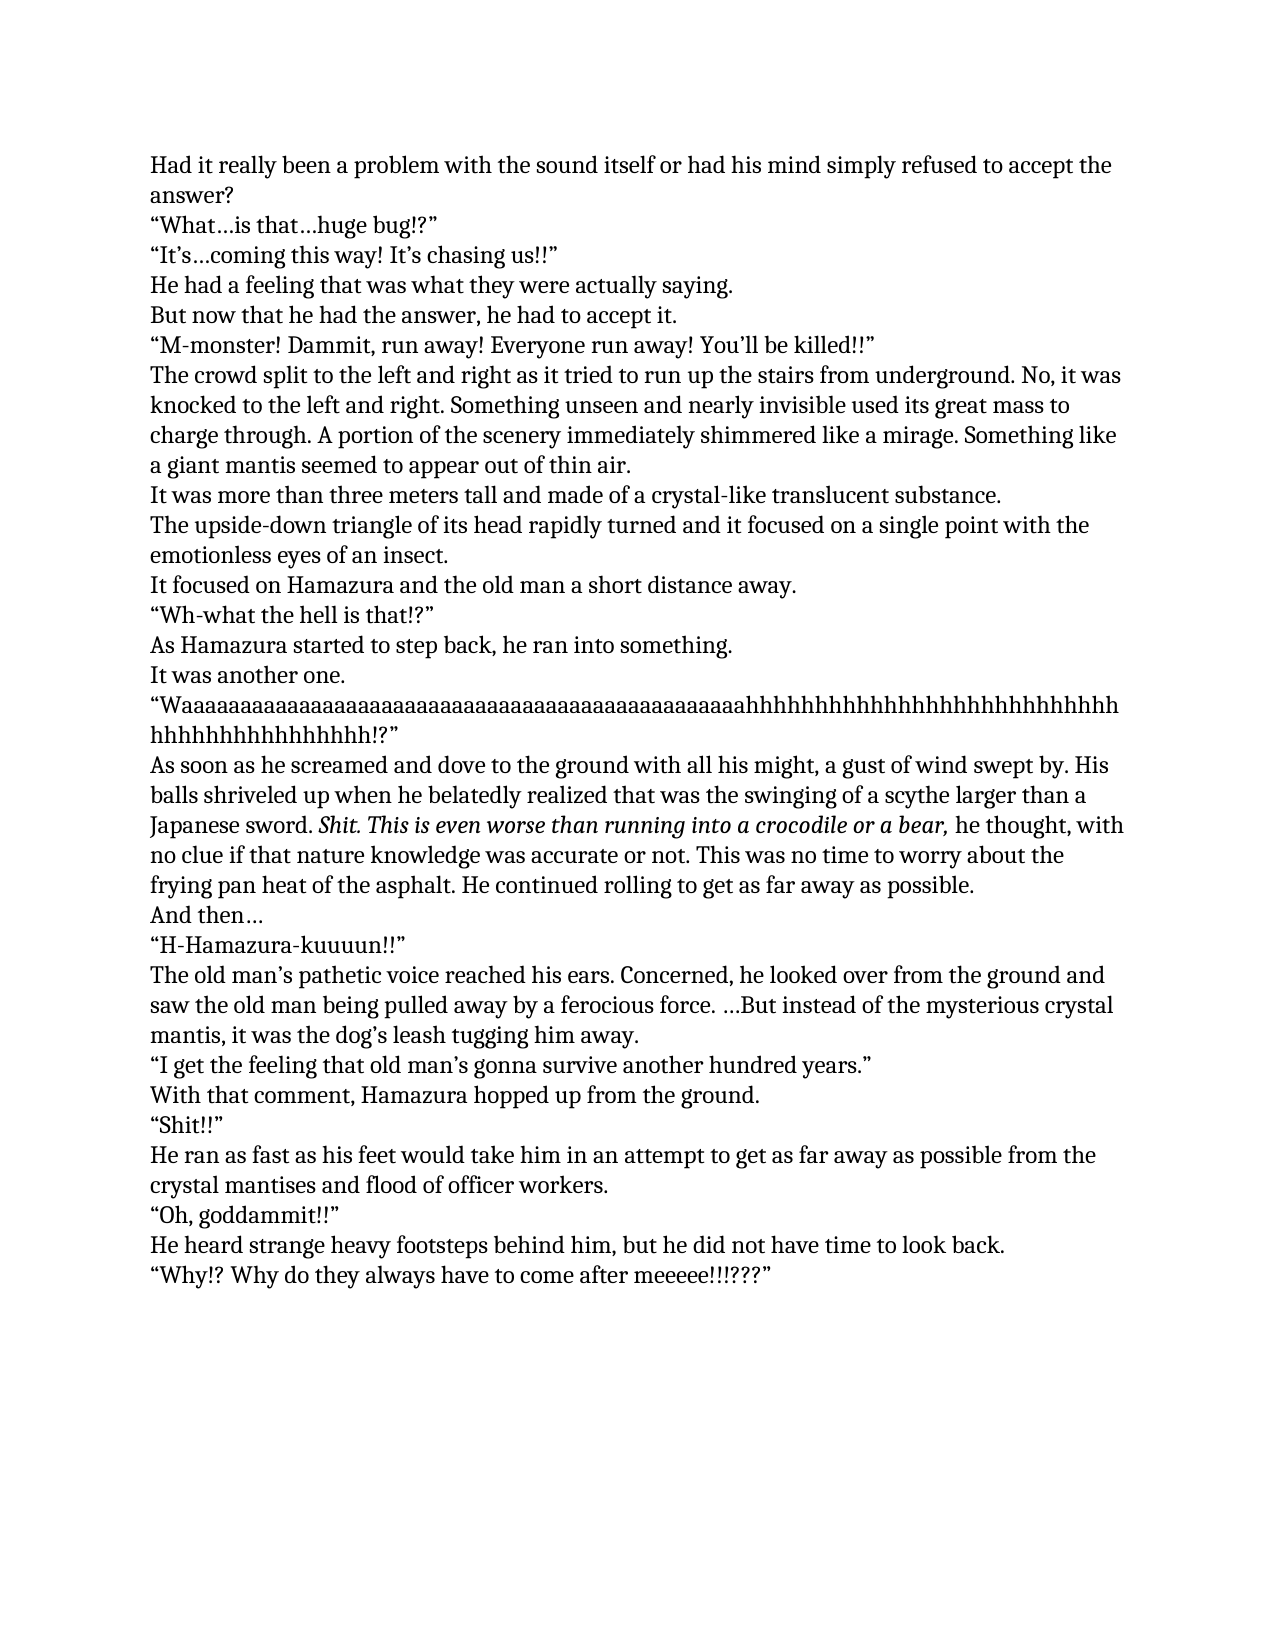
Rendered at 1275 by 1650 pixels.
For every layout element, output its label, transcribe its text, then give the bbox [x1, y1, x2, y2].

text “H-Hamazura-kuuuun!!” [150, 930, 1125, 960]
text “Why!? Why do they always have to come after meeeee!!!???” [150, 1260, 1125, 1290]
text “Wh-what the hell is that!?” [150, 600, 1125, 630]
text “It’s…coming this way! It’s chasing us!!” [150, 240, 1125, 270]
text It was another one. [150, 660, 1125, 690]
text With that comment, Hamazura hopped up from the ground. [150, 1080, 1125, 1110]
text Had it really been a problem with the sound itself or had his mind simply refused to accept the answer? [150, 150, 1125, 210]
text “Shit!!” [150, 1110, 1125, 1140]
text It focused on Hamazura and the old man a short distance away. [150, 570, 1125, 600]
text The crowd split to the left and right as it tried to run up the stairs from underground. No, it was knocked to the left and right. Something unseen and nearly invisible used its great mass to charge through. A portion of the scenery immediately shimmered like a mirage. Something like a giant mantis seemed to appear out of thin air. [150, 360, 1125, 480]
text “Oh, goddammit!!” [150, 1200, 1125, 1230]
text He heard strange heavy footsteps behind him, but he did not have time to look back. [150, 1230, 1125, 1260]
text “I get the feeling that old man’s gonna survive another hundred years.” [150, 1050, 1125, 1080]
text As Hamazura started to step back, he ran into something. [150, 630, 1125, 660]
text He ran as fast as his feet would take him in an attempt to get as far away as possible from the crystal mantises and flood of officer workers. [150, 1140, 1125, 1200]
text He had a feeling that was what they were actually saying. [150, 270, 1125, 300]
text But now that he had the answer, he had to accept it. [150, 300, 1125, 330]
text “M-monster! Dammit, run away! Everyone run away! You’ll be killed!!” [150, 330, 1125, 360]
text And then… [150, 900, 1125, 930]
text The upside-down triangle of its head rapidly turned and it focused on a single point with the emotionless eyes of an insect. [150, 510, 1125, 570]
text “Waaaaaaaaaaaaaaaaaaaaaaaaaaaaaaaaaaaaaaaaaaaaaaaahhhhhhhhhhhhhhhhhhhhhhhhhhhhhhhhhhhhhhhhhhh!?” [150, 690, 1125, 750]
text As soon as he screamed and dove to the ground with all his might, a gust of wind swept by. His balls shriveled up when he belatedly realized that was the swinging of a scythe larger than a Japanese sword. Shit. This is even worse than running into a crocodile or a bear, he thought, with no clue if that nature knowledge was accurate or not. This was no time to worry about the frying pan heat of the asphalt. He continued rolling to get as far away as possible. [150, 750, 1125, 900]
text It was more than three meters tall and made of a crystal-like translucent substance. [150, 480, 1125, 510]
text “What…is that…huge bug!?” [150, 210, 1125, 240]
text The old man’s pathetic voice reached his ears. Concerned, he looked over from the ground and saw the old man being pulled away by a ferocious force. …But instead of the mysterious crystal mantis, it was the dog’s leash tugging him away. [150, 960, 1125, 1050]
